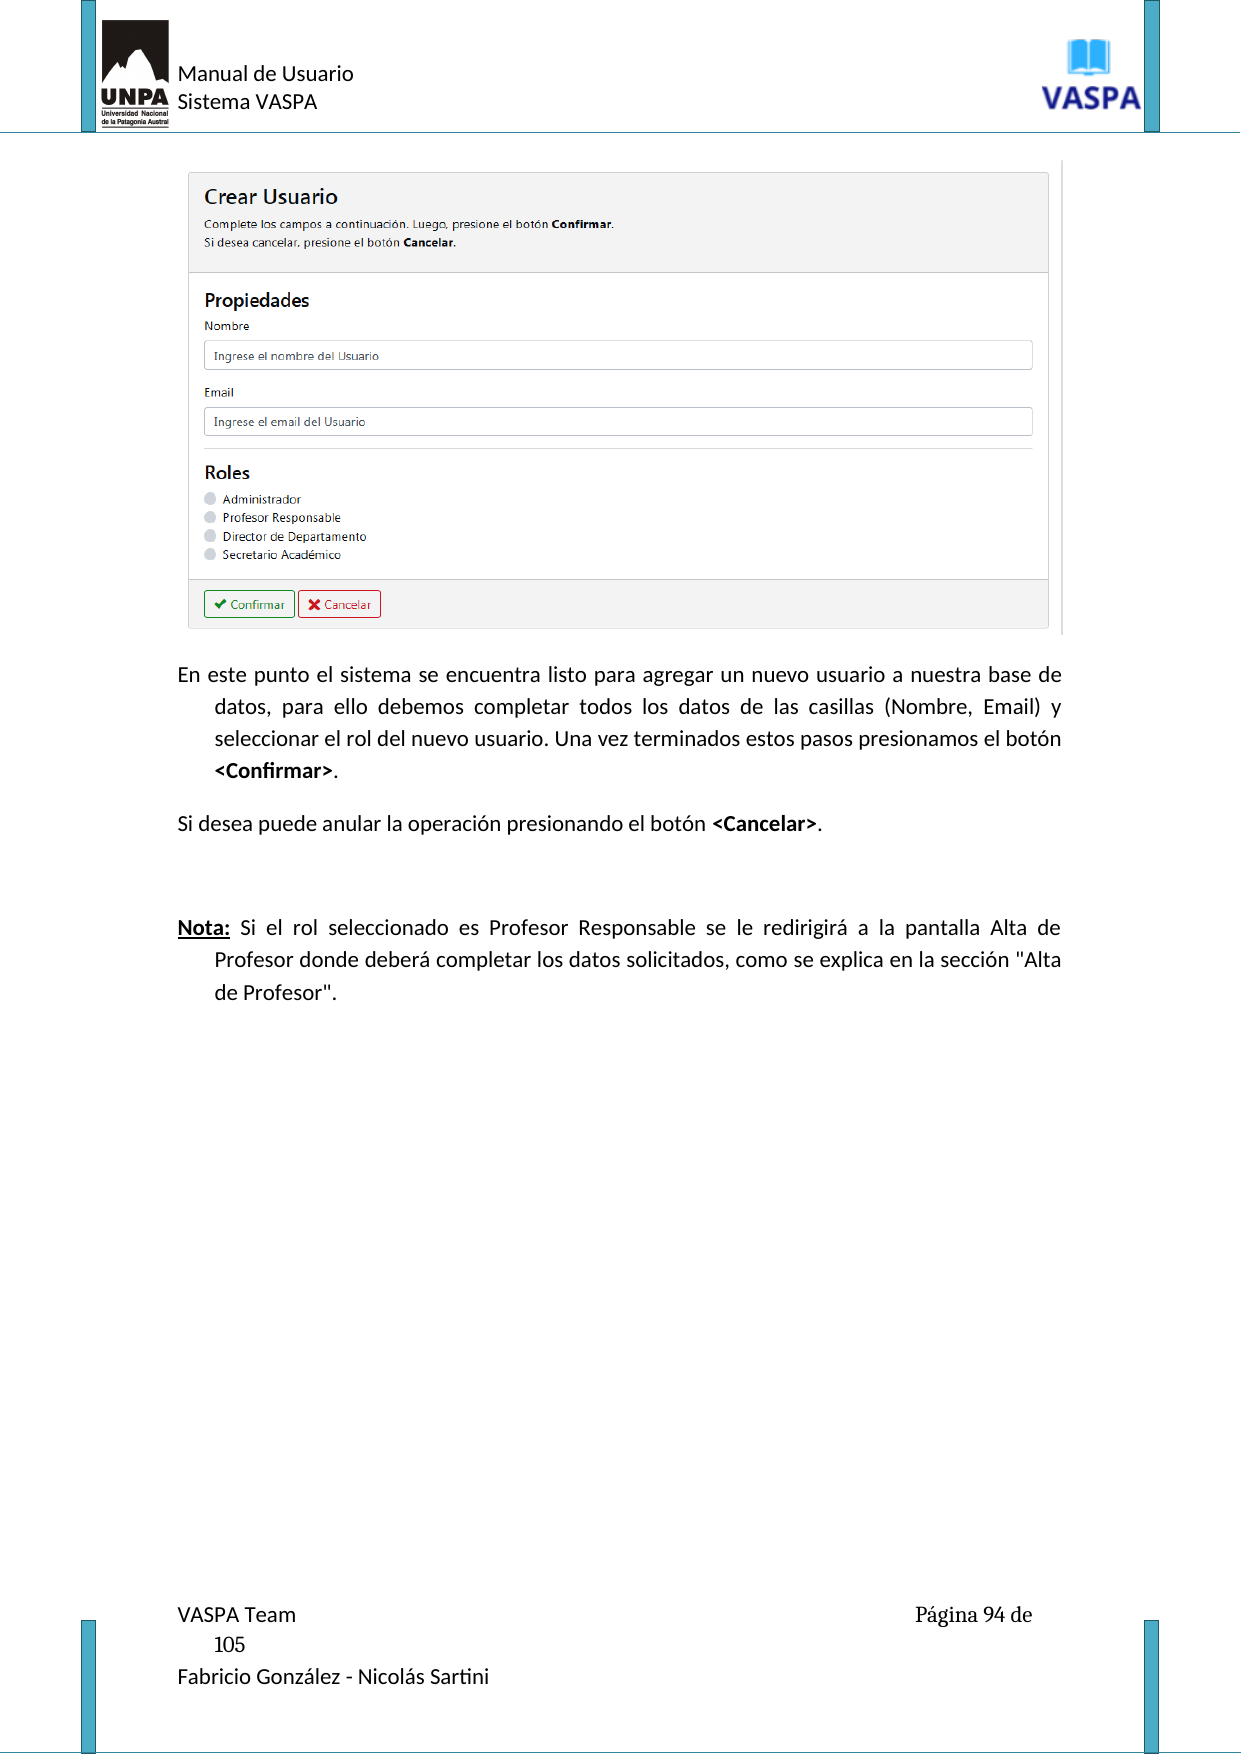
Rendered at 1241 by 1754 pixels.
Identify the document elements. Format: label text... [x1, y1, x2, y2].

text En este punto el sistema se encuentra listo para agregar un nuevo usuario a nuestra base de datos, para ello debemos completar todos los datos de las casillas (Nombre, Email) y seleccionar el rol del nuevo usuario. Una vez terminados estos pasos presionamos el botón <Confirmar>. [177, 660, 1063, 784]
picture [100, 18, 170, 129]
text Nota: Si el rol seleccionado es Profesor Responsable se le redirigirá a la pantalla Alta de Profesor donde deberá completar los datos solicitados, como se explica en la sección "Alta de Profesor". [177, 913, 1063, 1006]
picture [1036, 19, 1146, 129]
text Si desea puede anular la operación presionando el botón <Cancelar>. [177, 809, 1063, 837]
picture [177, 160, 1063, 635]
